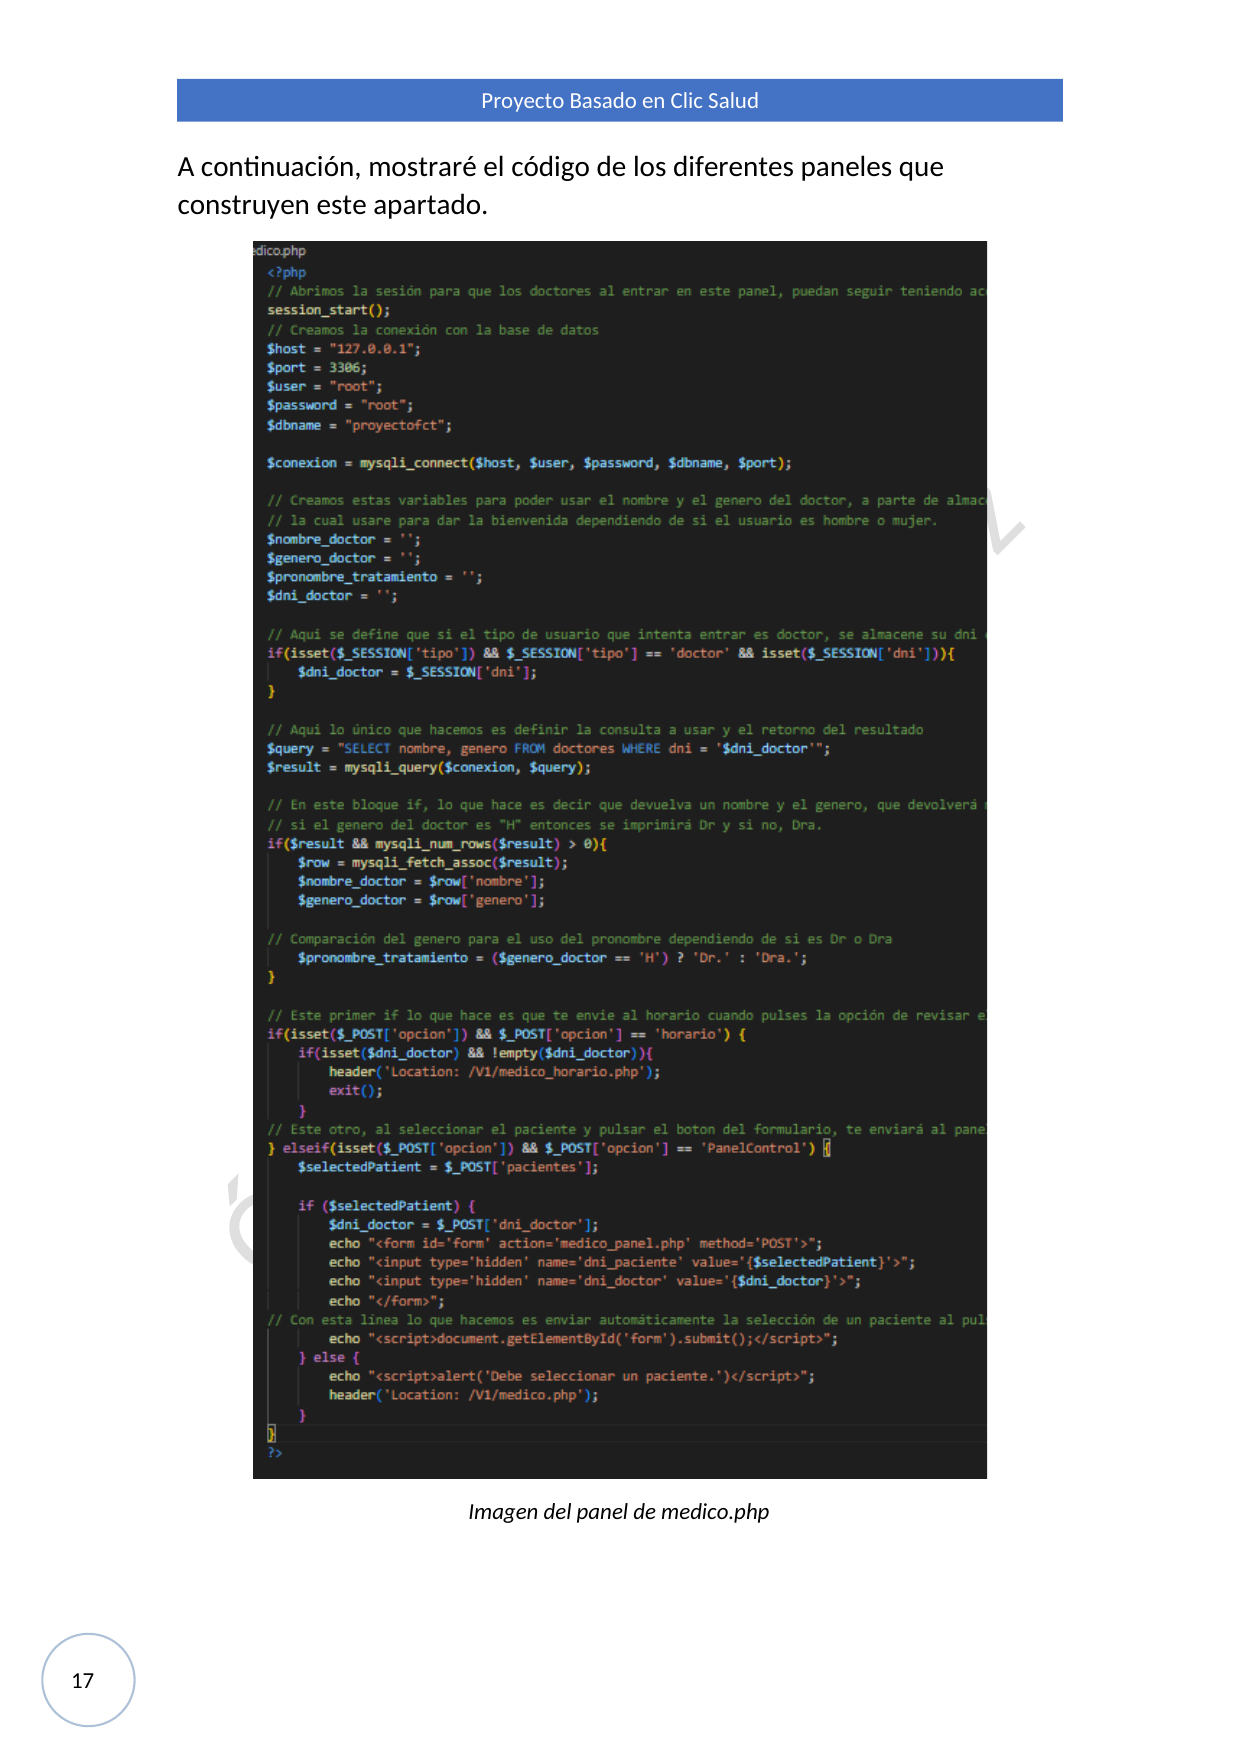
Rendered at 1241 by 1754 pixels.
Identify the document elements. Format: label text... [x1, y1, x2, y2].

text Imagen del panel de medico.php [177, 1497, 1063, 1526]
picture [253, 241, 988, 1479]
text A continuación, mostraré el código de los diferentes paneles que construyen este apartado. [177, 148, 1063, 222]
